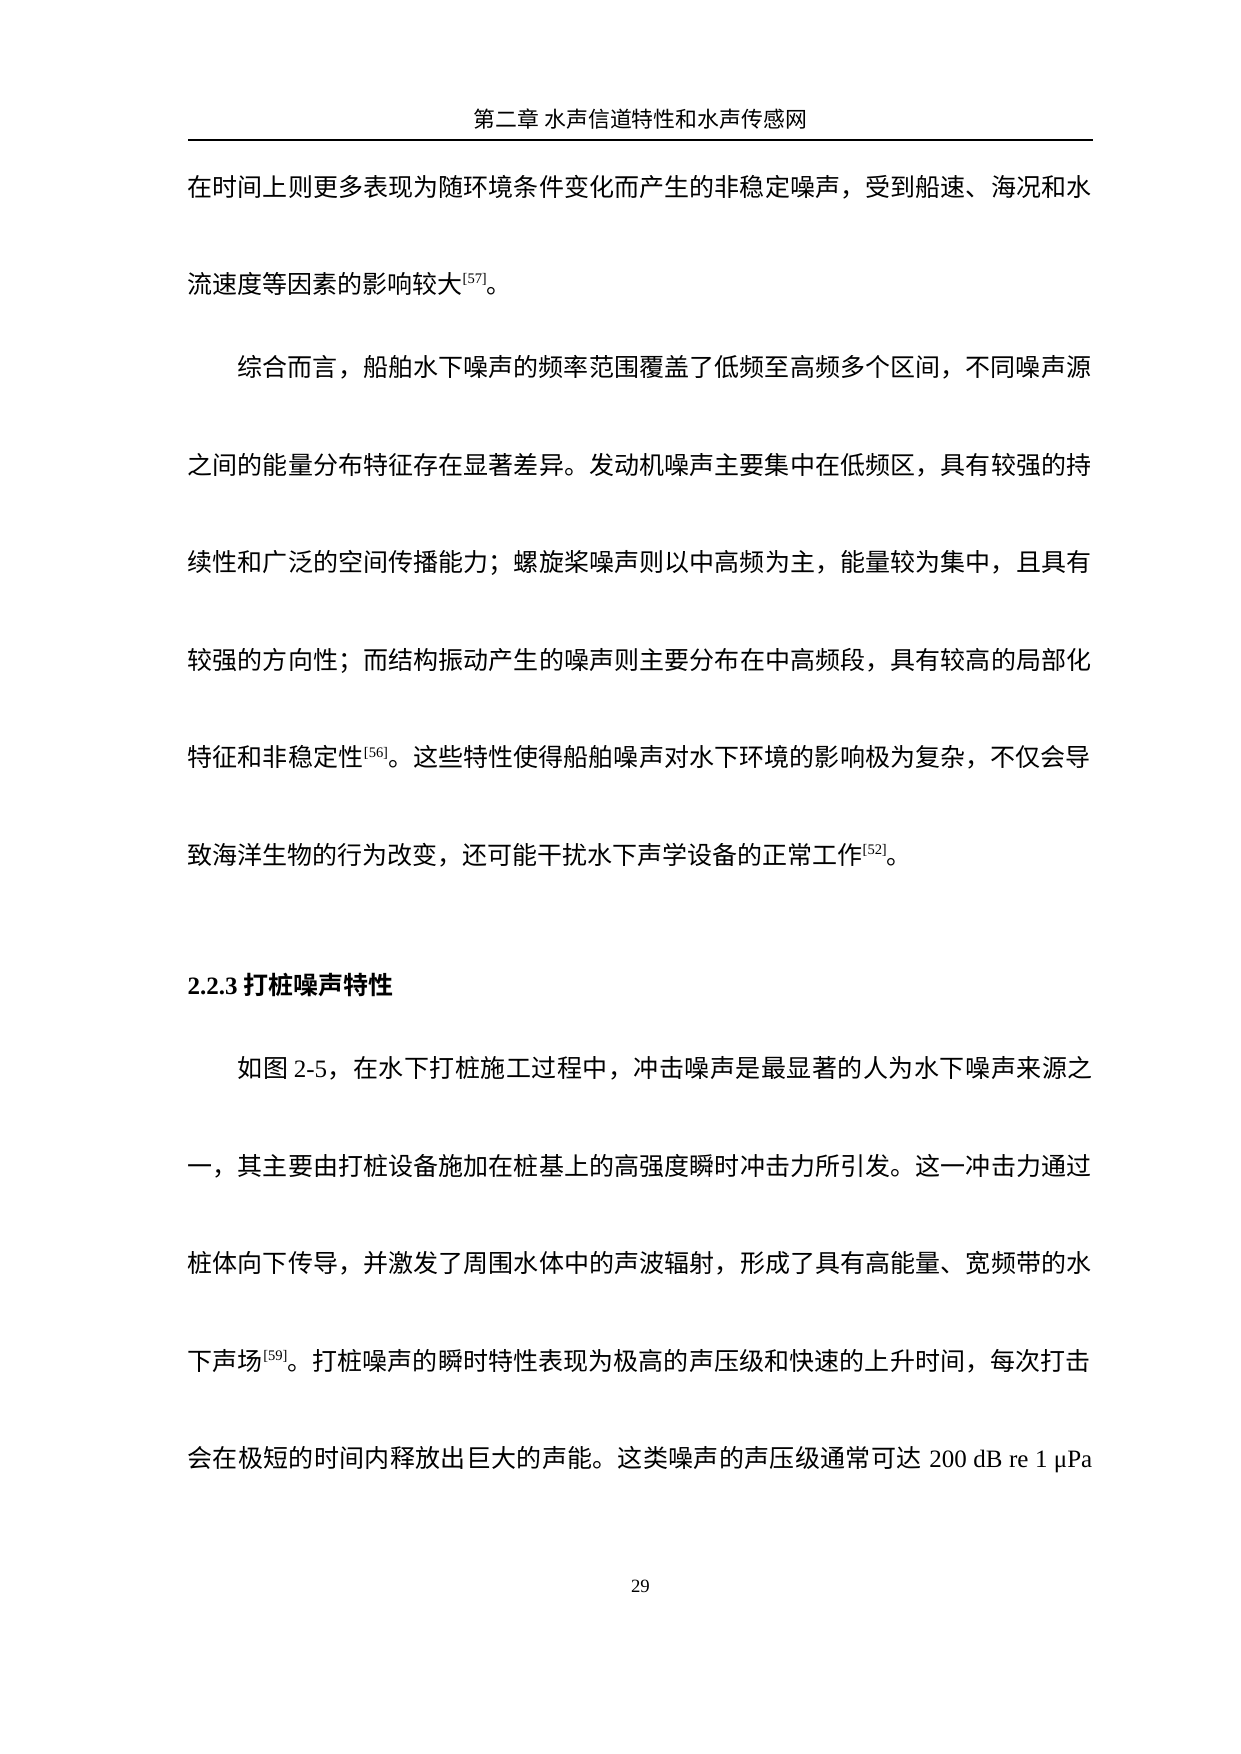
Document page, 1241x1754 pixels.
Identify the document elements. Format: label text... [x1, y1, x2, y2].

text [187, 1034, 1093, 1489]
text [187, 153, 1093, 315]
text 综合而言，船舶水下噪声的频率范围覆盖了低频至高频多个区间，不同噪声源之间的能量分布特征存在显著差异。发动机噪声主要集中在低频区，具有较强的持续性和广泛的空间传播能力；螺旋桨噪声则以中高频为主，能量较为集中，且具有较强的方向性；而结构振动产生的噪声则主要分布在中高频段，具有较高的局部化特征和非稳定性[56]。这些特性使得船舶噪声对水下环境的影响极为复杂，不仅会导致海洋生物的行为改变，还可能干扰水下声学设备的正常工作[52]。 [187, 333, 1093, 886]
text 2.2.3 打桩噪声特性 [187, 951, 1093, 1016]
